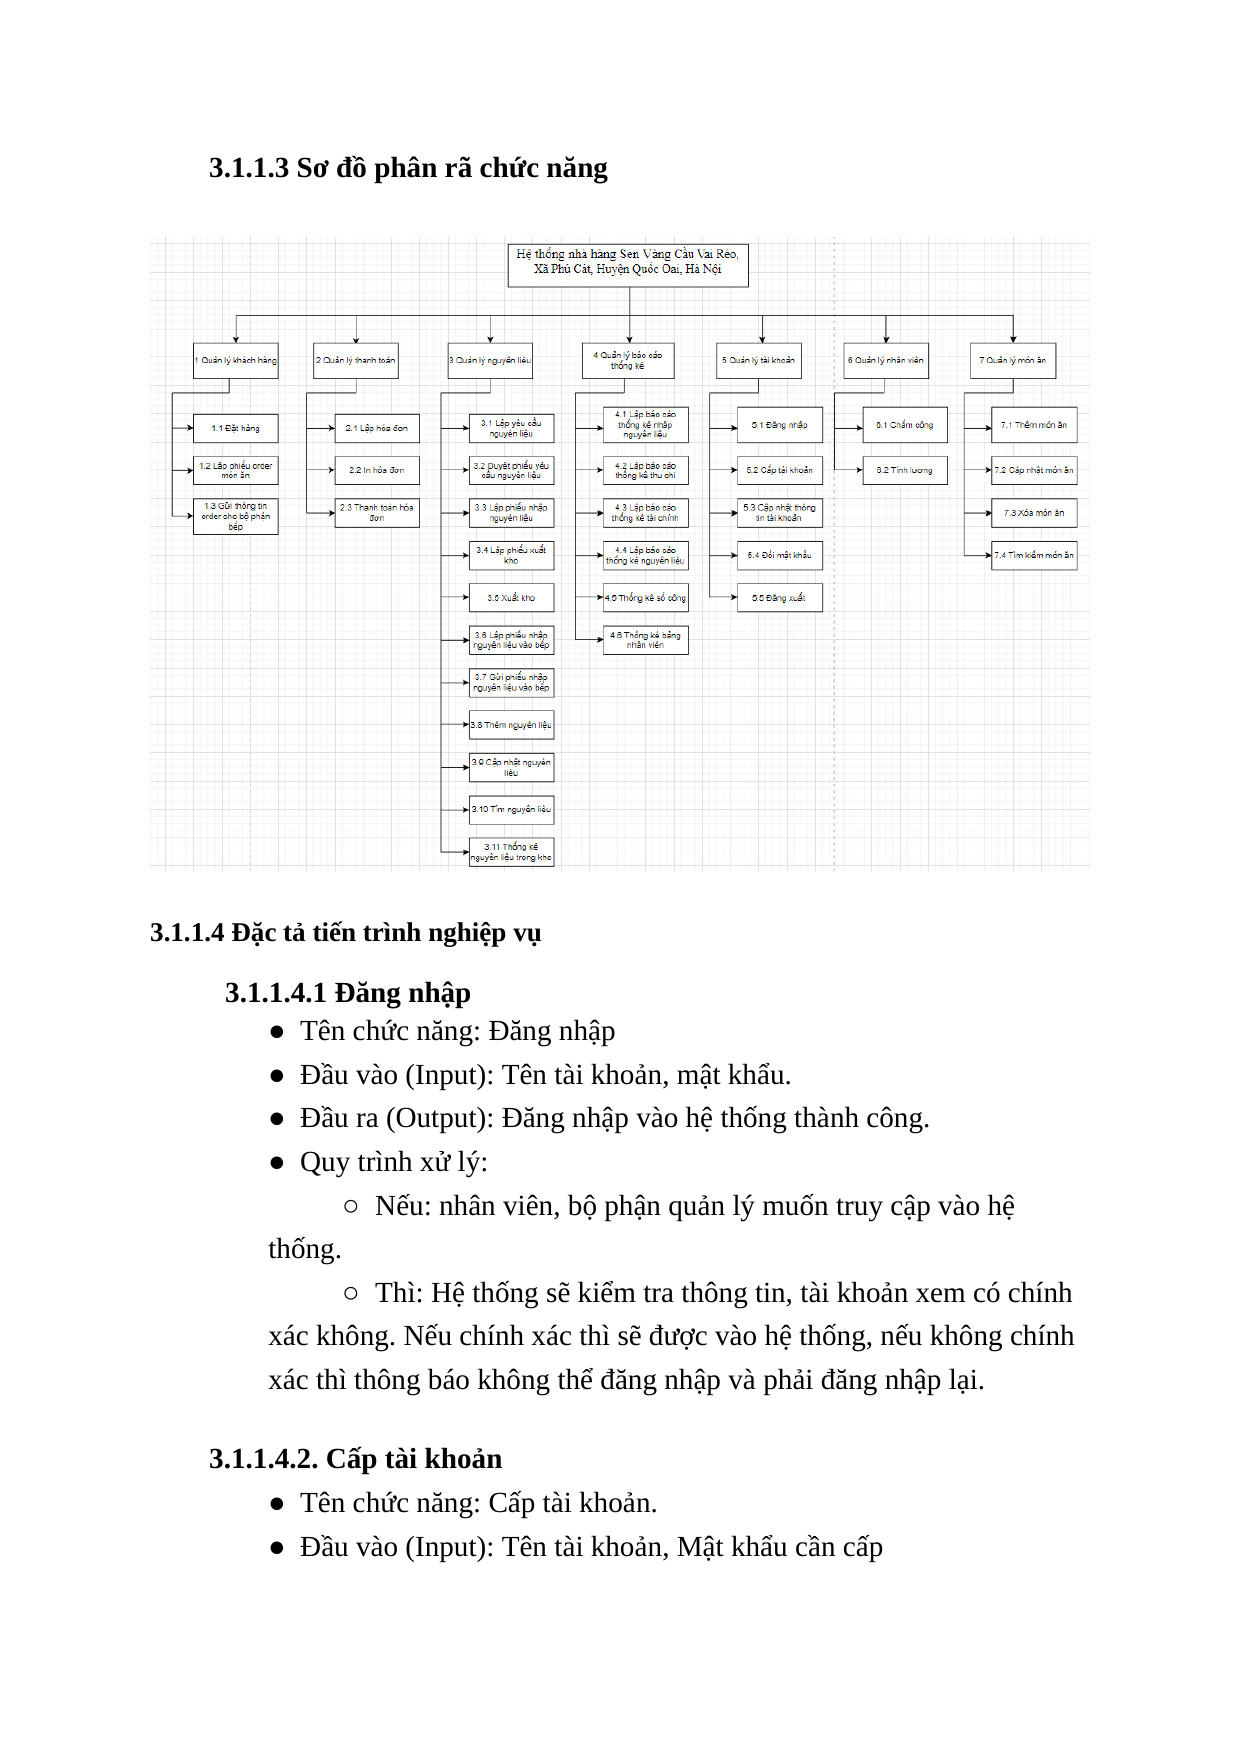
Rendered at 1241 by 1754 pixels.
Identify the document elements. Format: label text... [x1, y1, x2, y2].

list Quy trình xử lý: [209, 1144, 1090, 1178]
picture [150, 237, 1091, 871]
subtitle 3.1.1.3 Sơ đồ phân rã chức năng [209, 150, 1090, 183]
list Thì: Hệ thống sẽ kiểm tra thông tin, tài khoản xem có chính xác không. Nếu chính xác thì sẽ được vào hệ thống, nếu không chính xác thì thông báo không thể đăng nhập và phải đăng nhập lại. [268, 1275, 1090, 1395]
subtitle 3.1.1.4.2. Cấp tài khoản [150, 1442, 1090, 1475]
list Đầu ra (Output): Đăng nhập vào hệ thống thành công. [209, 1101, 1090, 1134]
subtitle 3.1.1.4 Đặc tả tiến trình nghiệp vụ [150, 916, 1090, 947]
list Đầu vào (Input): Tên tài khoản, mật khẩu. [209, 1057, 1090, 1091]
list Đầu vào (Input): Tên tài khoản, Mật khẩu cần cấp [209, 1529, 1090, 1562]
text 3.1.1.4.1 Đăng nhập [150, 975, 1090, 1008]
list Tên chức năng: Cấp tài khoản. [209, 1485, 1090, 1519]
list Tên chức năng: Đăng nhập [209, 1013, 1090, 1047]
list Nếu: nhân viên, bộ phận quản lý muốn truy cập vào hệ thống. [268, 1188, 1090, 1265]
